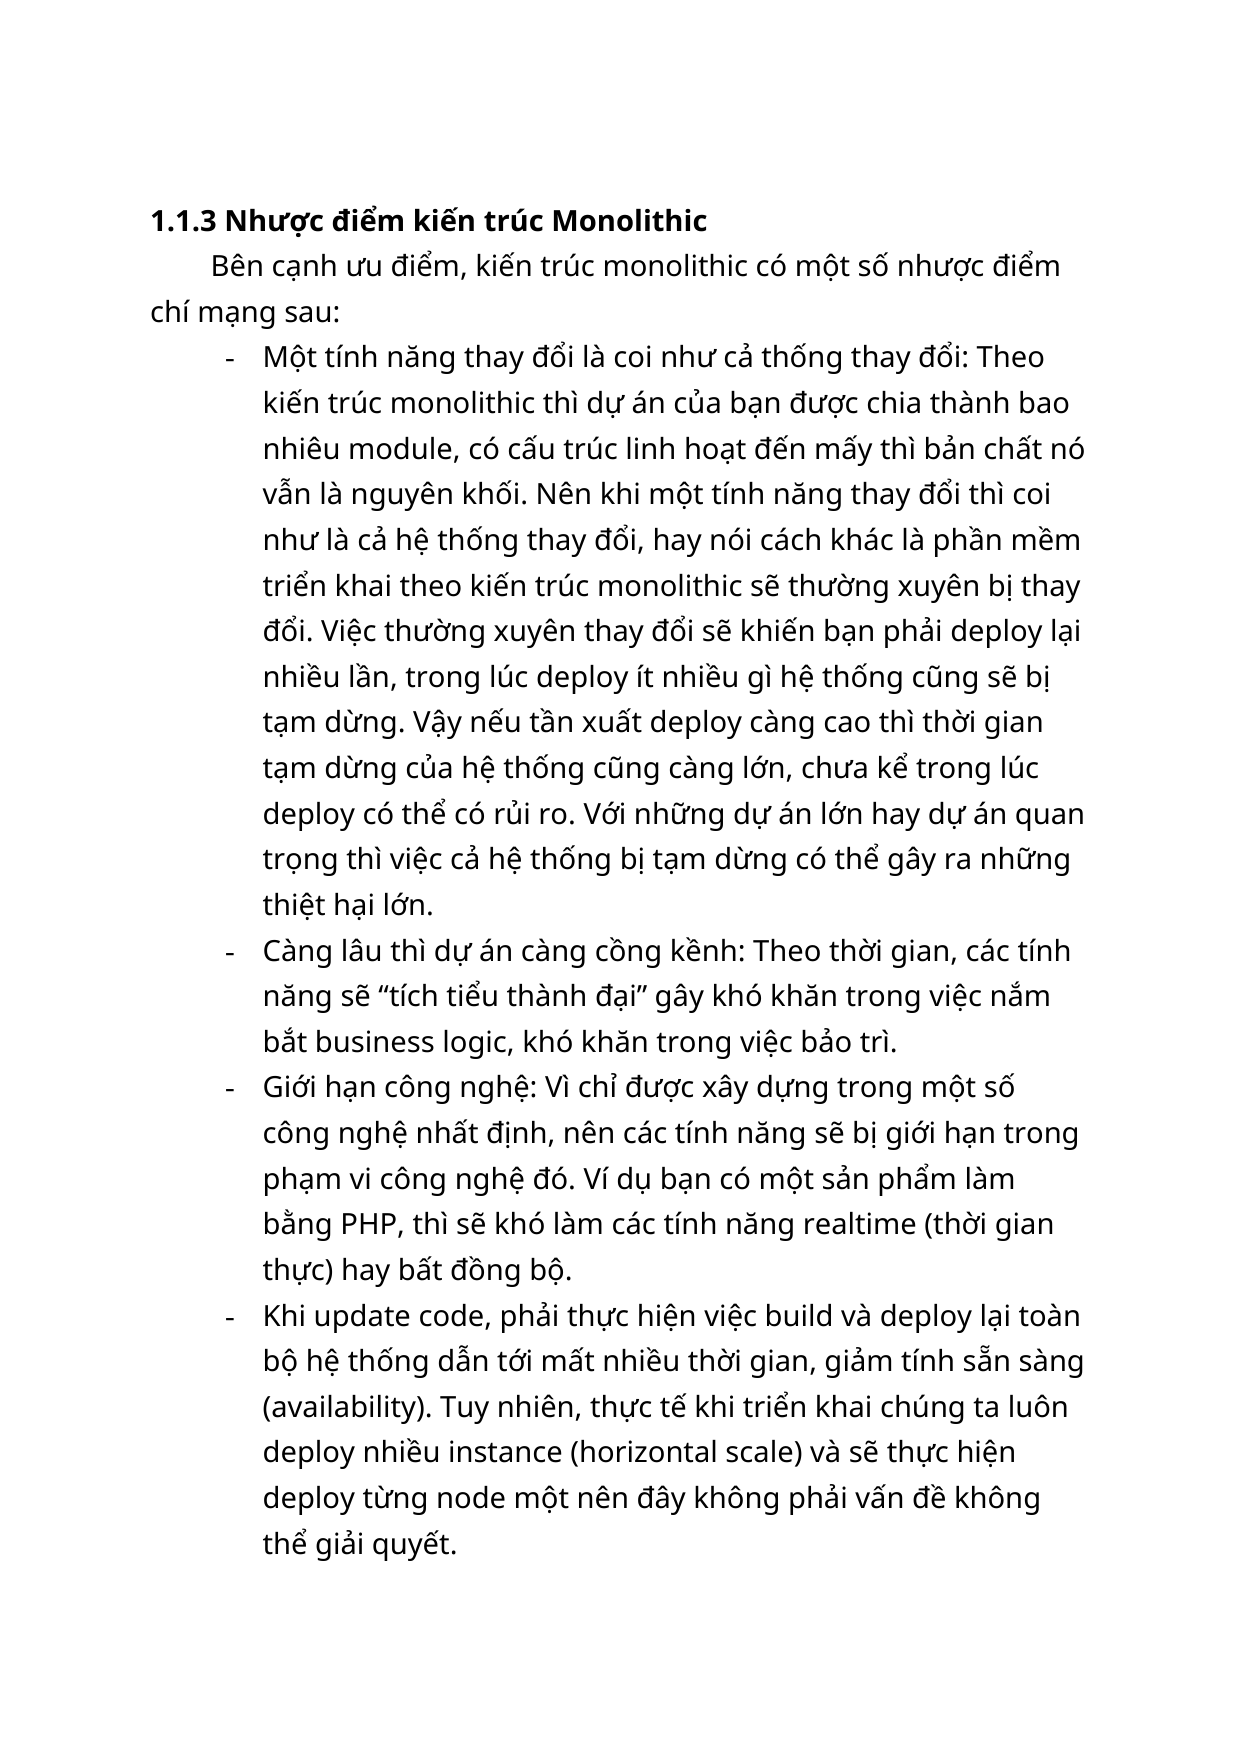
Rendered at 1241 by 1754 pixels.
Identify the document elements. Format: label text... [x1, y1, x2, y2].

list Khi update code, phải thực hiện việc build và deploy lại toàn bộ hệ thống dẫn tới mất nhiều thời gian, giảm tính sẵn sàng (availability). Tuy nhiên, thực tế khi triển khai chúng ta luôn deploy nhiều instance (horizontal scale) và sẽ thực hiện deploy từng node một nên đây không phải vấn đề không thể giải quyết. [225, 1295, 1090, 1563]
subtitle 1.1.3 Nhược điểm kiến trúc Monolithic [150, 200, 1090, 239]
list Càng lâu thì dự án càng cồng kềnh: Theo thời gian, các tính năng sẽ “tích tiểu thành đại” gây khó khăn trong việc nắm bắt business logic, khó khăn trong việc bảo trì. [225, 930, 1090, 1061]
list Một tính năng thay đổi là coi như cả thống thay đổi: Theo kiến trúc monolithic thì dự án của bạn được chia thành bao nhiêu module, có cấu trúc linh hoạt đến mấy thì bản chất nó vẫn là nguyên khối. Nên khi một tính năng thay đổi thì coi như là cả hệ thống thay đổi, hay nói cách khác là phần mềm triển khai theo kiến trúc monolithic sẽ thường xuyên bị thay đổi. Việc thường xuyên thay đổi sẽ khiến bạn phải deploy lại nhiều lần, trong lúc deploy ít nhiều gì hệ thống cũng sẽ bị tạm dừng. Vậy nếu tần xuất deploy càng cao thì thời gian tạm dừng của hệ thống cũng càng lớn, chưa kể trong lúc deploy có thể có rủi ro. Với những dự án lớn hay dự án quan trọng thì việc cả hệ thống bị tạm dừng có thể gây ra những thiệt hại lớn. [225, 337, 1090, 924]
list Giới hạn công nghệ: Vì chỉ được xây dựng trong một số công nghệ nhất định, nên các tính năng sẽ bị giới hạn trong phạm vi công nghệ đó. Ví dụ bạn có một sản phẩm làm bằng PHP, thì sẽ khó làm các tính năng realtime (thời gian thực) hay bất đồng bộ. [225, 1067, 1090, 1289]
text Bên cạnh ưu điểm, kiến trúc monolithic có một số nhược điểm chí mạng sau: [150, 245, 1090, 331]
